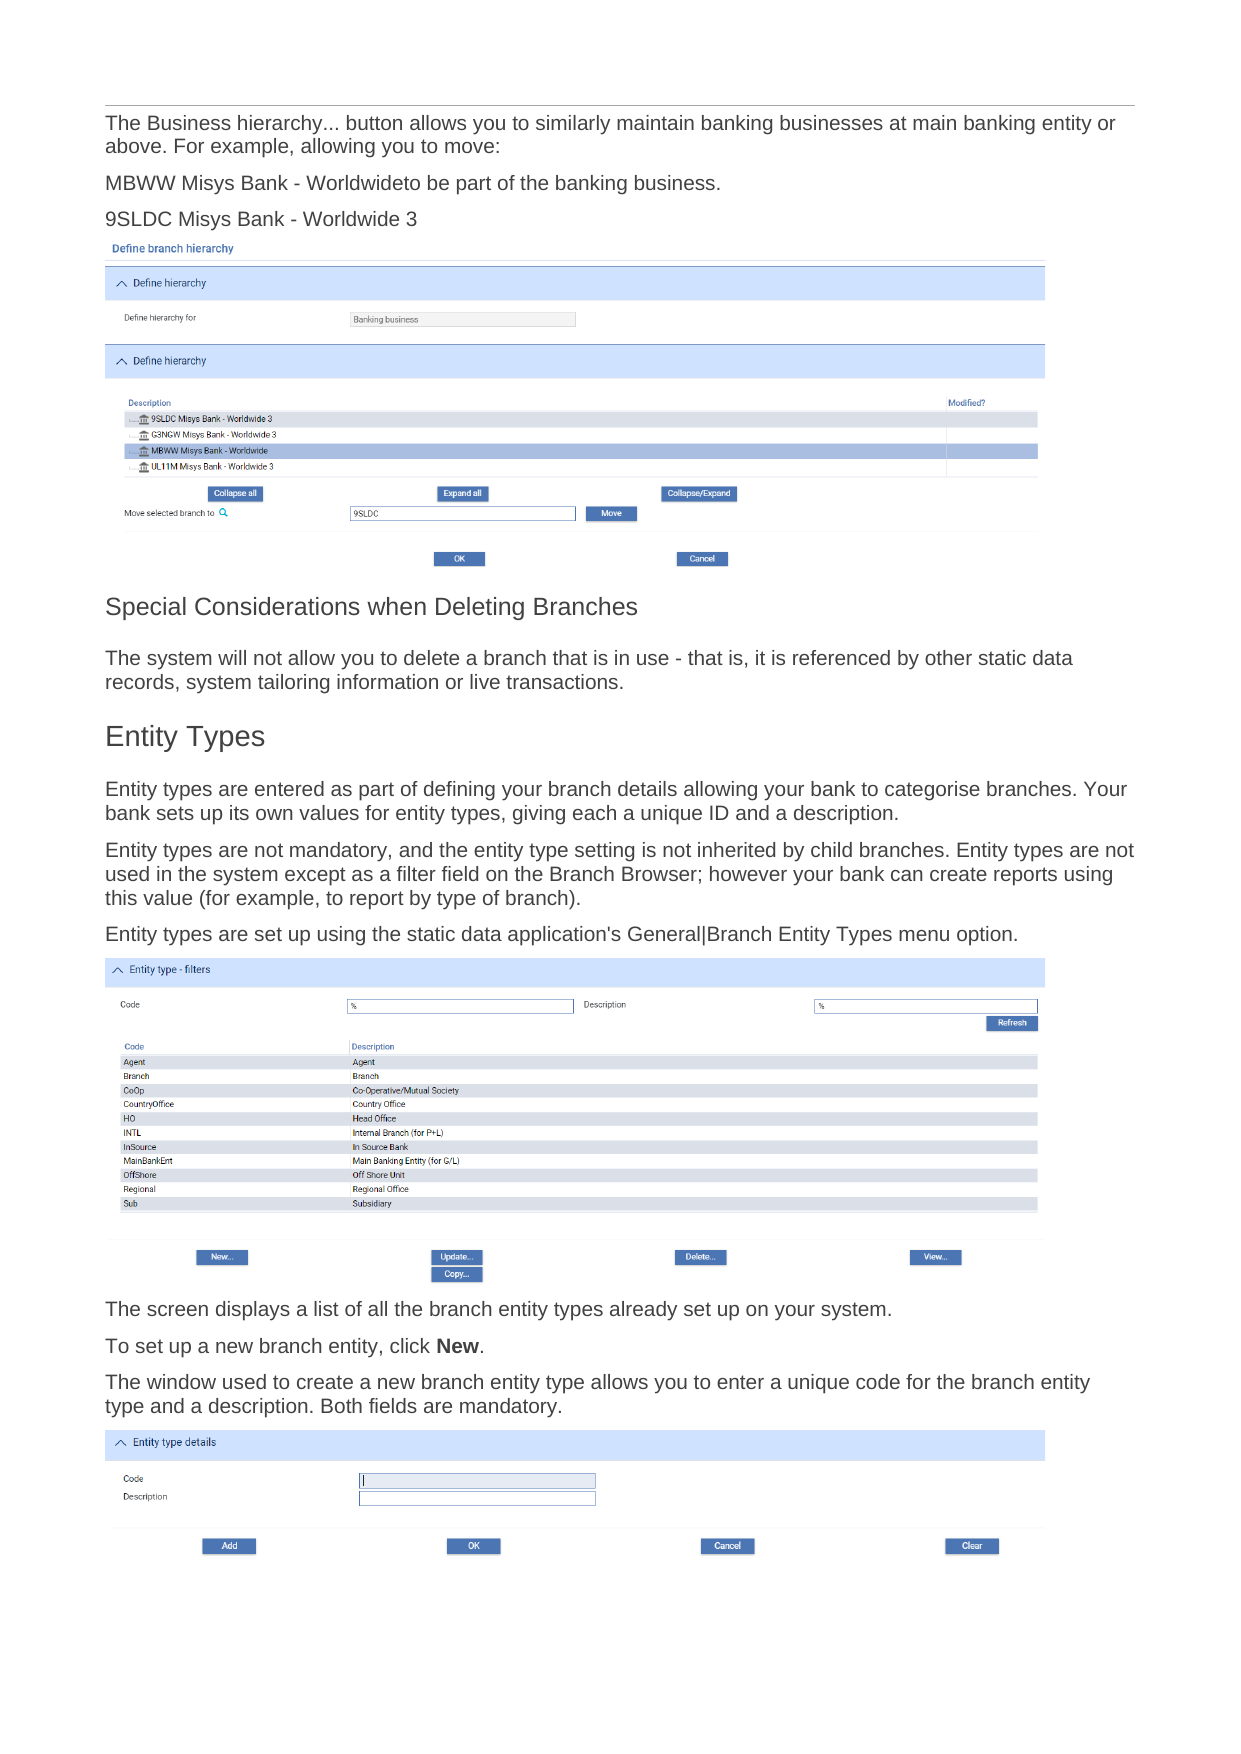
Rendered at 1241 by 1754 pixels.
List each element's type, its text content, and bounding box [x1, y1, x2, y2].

text To set up a new branch entity, click New. [105, 1334, 1135, 1358]
text 9SLDC Misys Bank - Worldwide 3 [105, 207, 1135, 231]
text Entity types are entered as part of defining your branch details allowing your bank to categorise branches. Your bank sets up its own values for entity types, giving each a unique ID and a description. [105, 777, 1135, 825]
text The window used to create a new branch entity type allows you to enter a unique code for the branch entity type and a description. Both fields are mandatory. [105, 1370, 1135, 1418]
picture [105, 1430, 1046, 1561]
text Entity types are not mandatory, and the entity type setting is not inherited by child branches. Entity types are not used in the system except as a filter field on the Branch Browser; however your bank can create reports using this value (for example, to report by type of branch). [105, 838, 1135, 909]
text The screen displays a list of all the branch entity types already set up on your system. [105, 1297, 1135, 1321]
subtitle Entity Types [105, 719, 1135, 752]
text The Business hierarchy... button allows you to similarly maintain banking businesses at main banking entity or above. For example, allowing you to move: [105, 110, 1135, 158]
subtitle Special Considerations when Deleting Branches [105, 592, 1135, 621]
picture [105, 958, 1046, 1285]
picture [105, 243, 1046, 567]
text The system will not allow you to delete a branch that is in use - that is, it is referenced by other static data records, system tailoring information or live transactions. [105, 646, 1135, 694]
text MBWW Misys Bank - Worldwideto be part of the banking business. [105, 171, 1135, 195]
text Entity types are set up using the static data application's General|Branch Entity Types menu option. [105, 922, 1135, 946]
